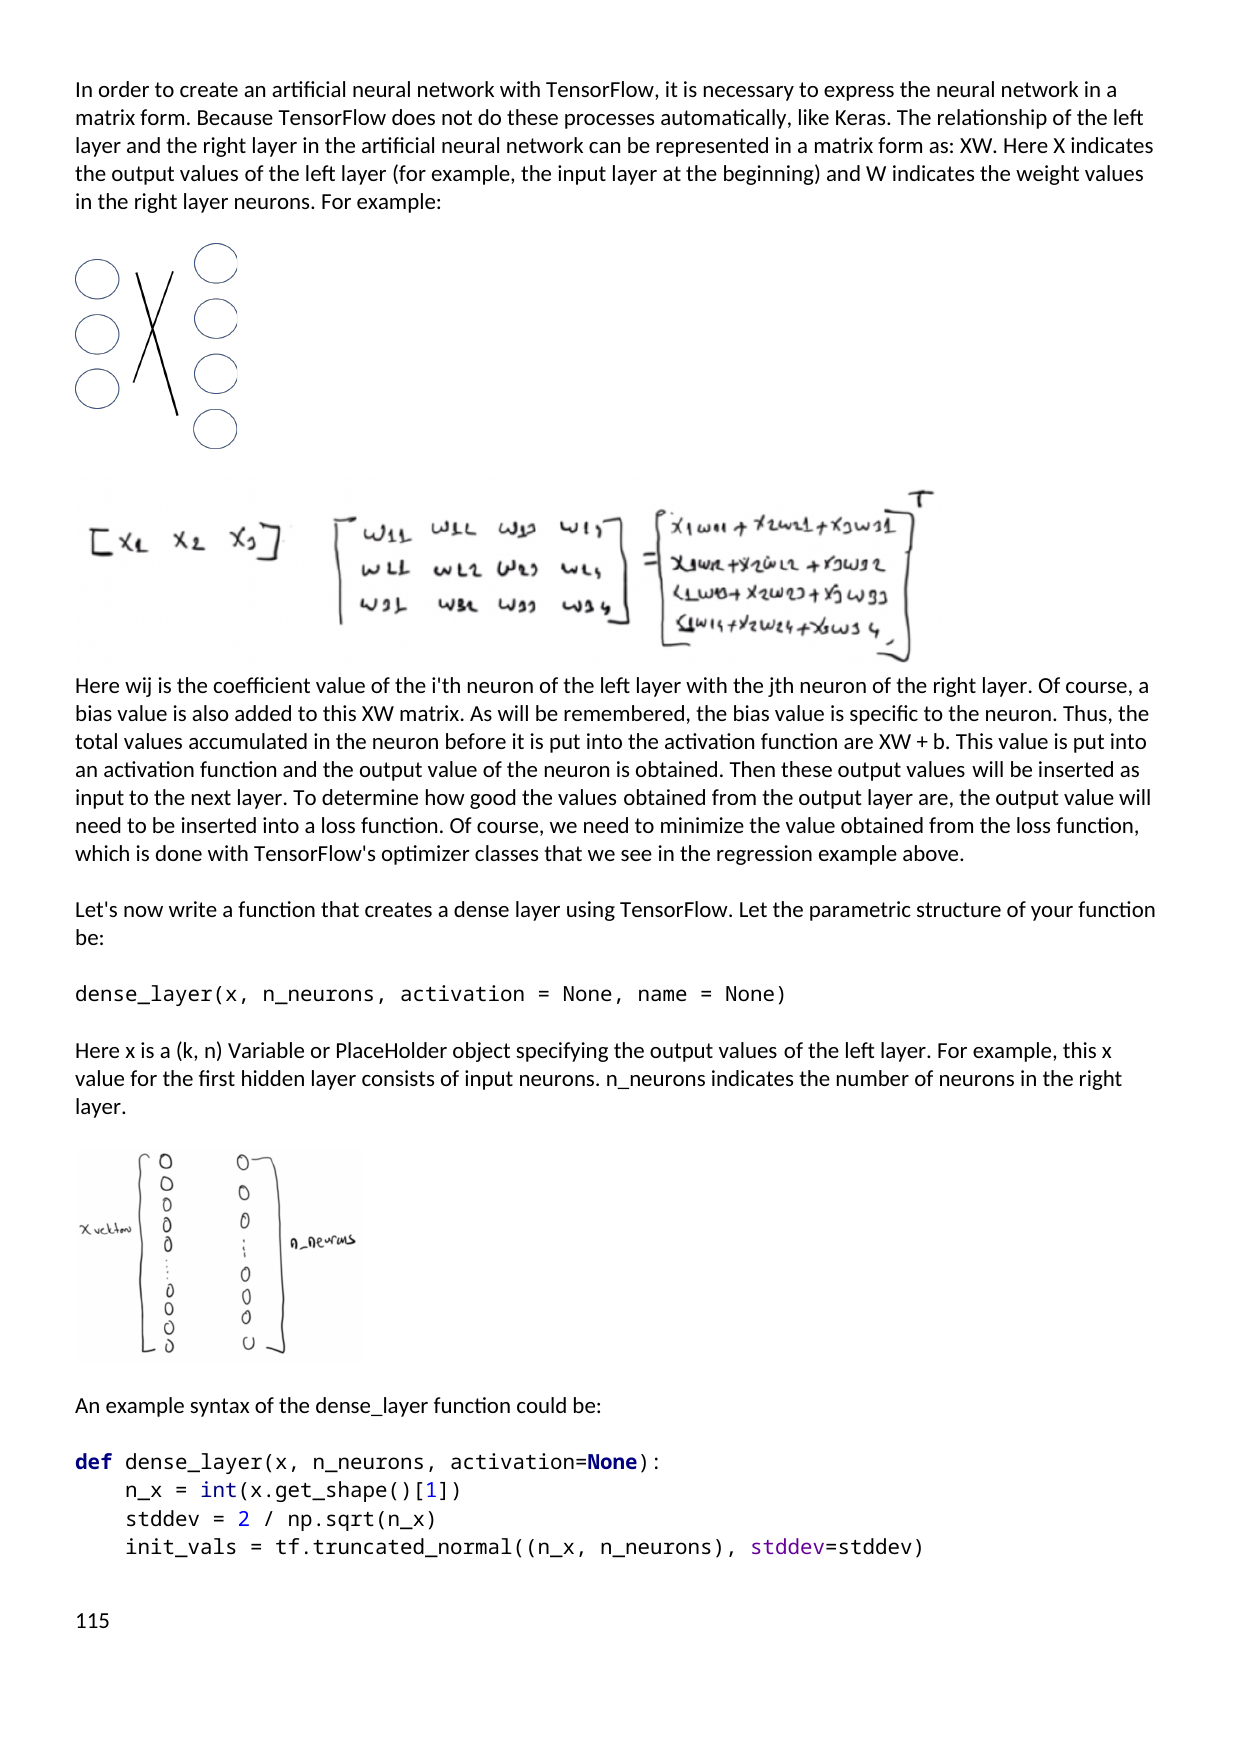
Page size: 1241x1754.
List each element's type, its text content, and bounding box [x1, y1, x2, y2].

text def dense_layer(x, n_neurons, activation=None): n_x = int(x.get_shape()[1]) [75, 1447, 1165, 1504]
text dense_layer(x, n_neurons, activation = None, name = None) [75, 979, 1165, 1008]
text In order to create an artificial neural network with TensorFlow, it is necessary to express the neural network in a matrix form. Because TensorFlow does not do these processes automatically, like Keras. The relationship of the left layer and the right layer in the artificial neural network can be represented in a matrix form as: XW. Here X indicates the output values ​​of the left layer (for example, the input layer at the beginning) and W indicates the weight values ​​in the right layer neurons. For example: [75, 75, 1165, 215]
picture [75, 1147, 362, 1363]
text Let's now write a function that creates a dense layer using TensorFlow. Let the parametric structure of your function be: [75, 895, 1165, 951]
picture [75, 243, 238, 449]
text Here x is a (k, n) Variable or PlaceHolder object specifying the output values ​​of the left layer. For example, this x value for the first hidden layer consists of input neurons. n_neurons indicates the number of neurons in the right layer. [75, 1036, 1165, 1120]
picture [75, 477, 944, 672]
text stddev = 2 / np.sqrt(n_x) init_vals = tf.truncated_normal((n_x, n_neurons), stddev=stddev) [75, 1504, 1165, 1561]
text An example syntax of the dense_layer function could be: [75, 1391, 1165, 1419]
text Here wij is the coefficient value of the i'th neuron of the left layer with the jth neuron of the right layer. Of course, a bias value is also added to this XW matrix. As will be remembered, the bias value is specific to the neuron. Thus, the total values ​​accumulated in the neuron before it is put into the activation function are XW + b. This value is put into an activation function and the output value of the neuron is obtained. Then these output values ​​will be inserted as input to the next layer. To determine how good the values ​​obtained from the output layer are, the output value will need to be inserted into a loss function. Of course, we need to minimize the value obtained from the loss function, which is done with TensorFlow's optimizer classes that we see in the regression example above. [75, 671, 1165, 867]
